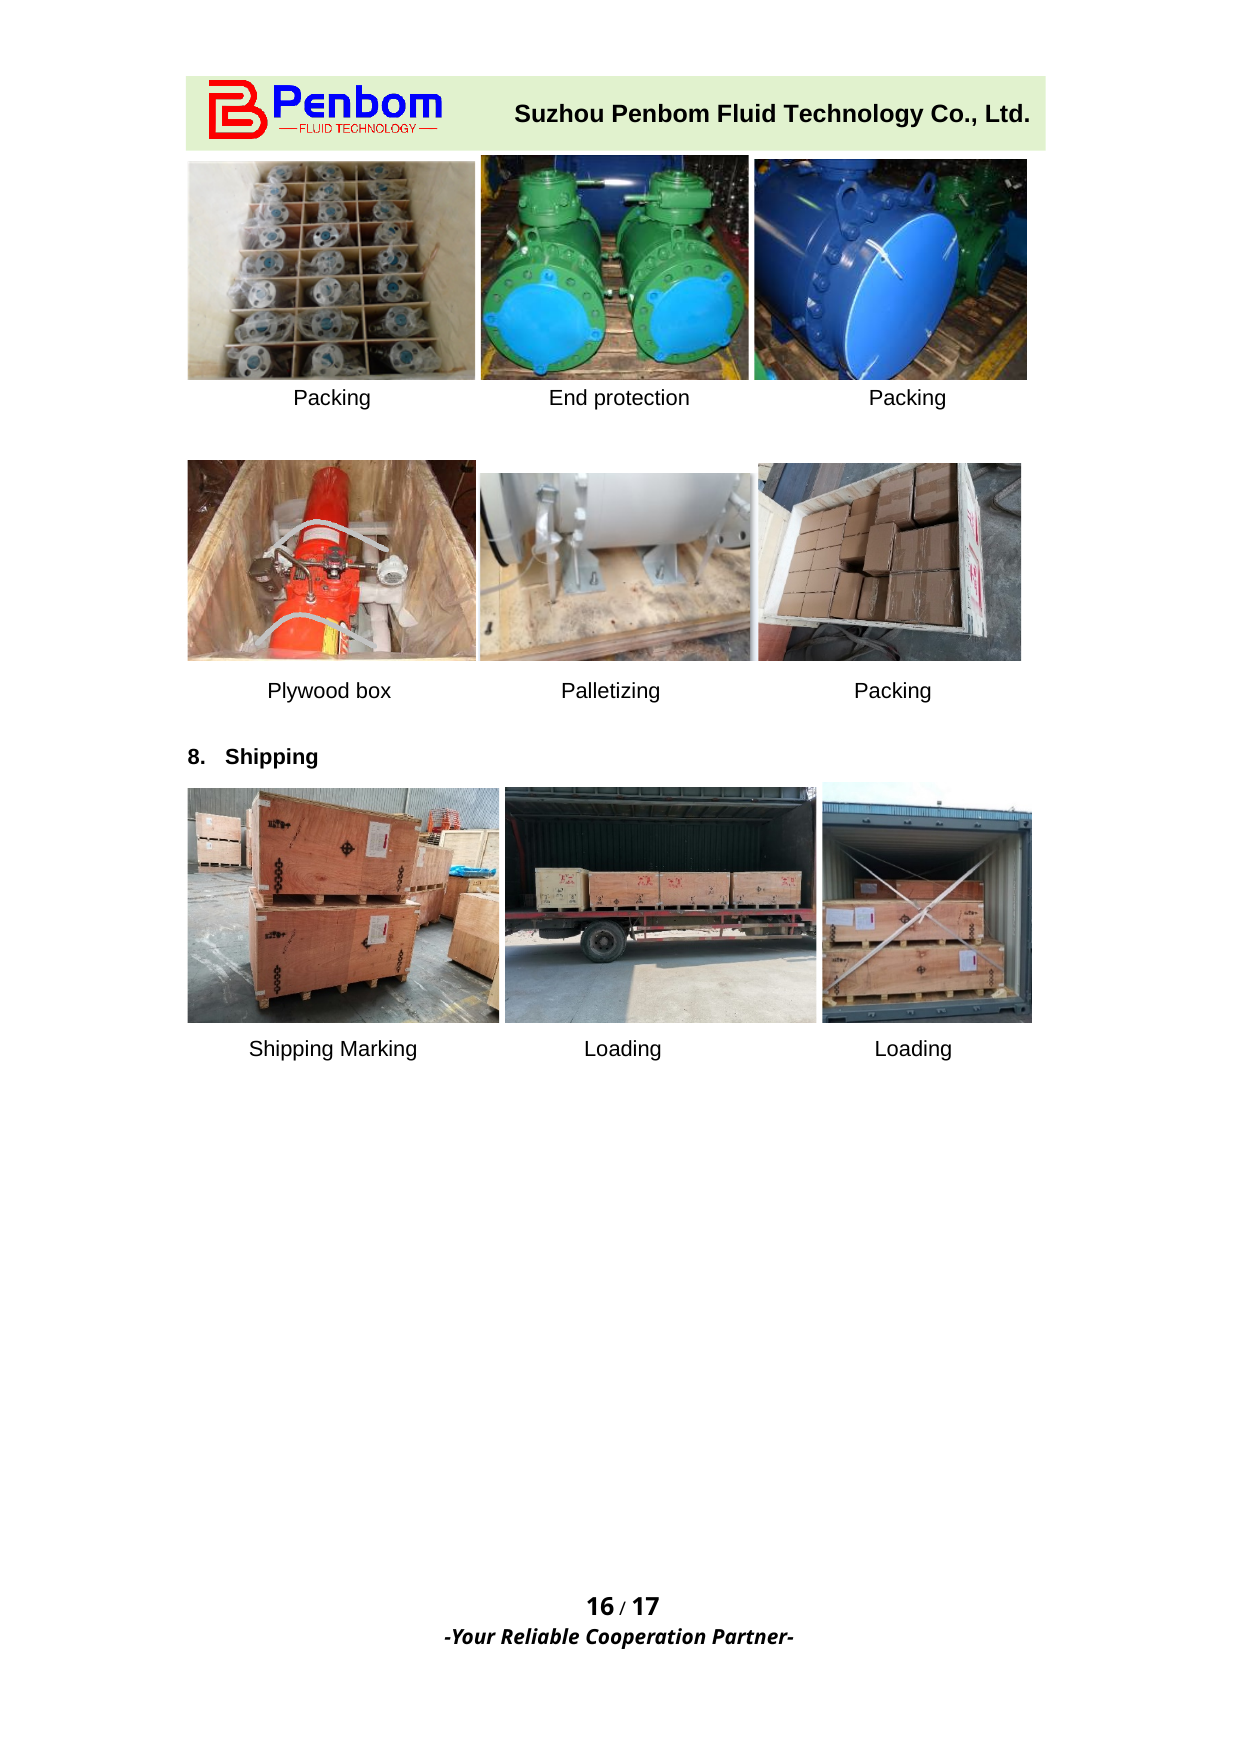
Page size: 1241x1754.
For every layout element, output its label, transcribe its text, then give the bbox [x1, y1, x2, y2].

picture [187, 161, 476, 380]
table_header Shipping Marking [188, 1033, 479, 1065]
table_header Loading [767, 1033, 1060, 1065]
picture [480, 155, 749, 380]
table_header End protection [476, 382, 762, 414]
picture [187, 460, 1022, 661]
table_header Loading [479, 1033, 767, 1065]
table_header Packing [188, 382, 476, 414]
picture [754, 159, 1027, 380]
picture [505, 787, 817, 1023]
table_header Plywood box [188, 674, 470, 707]
picture [822, 782, 1033, 1023]
table_header Packing [751, 674, 1035, 707]
list Shipping [187, 740, 1053, 772]
picture [187, 788, 500, 1023]
table_header Palletizing [470, 674, 751, 707]
picture [209, 80, 442, 139]
table_header Packing [762, 382, 1053, 414]
